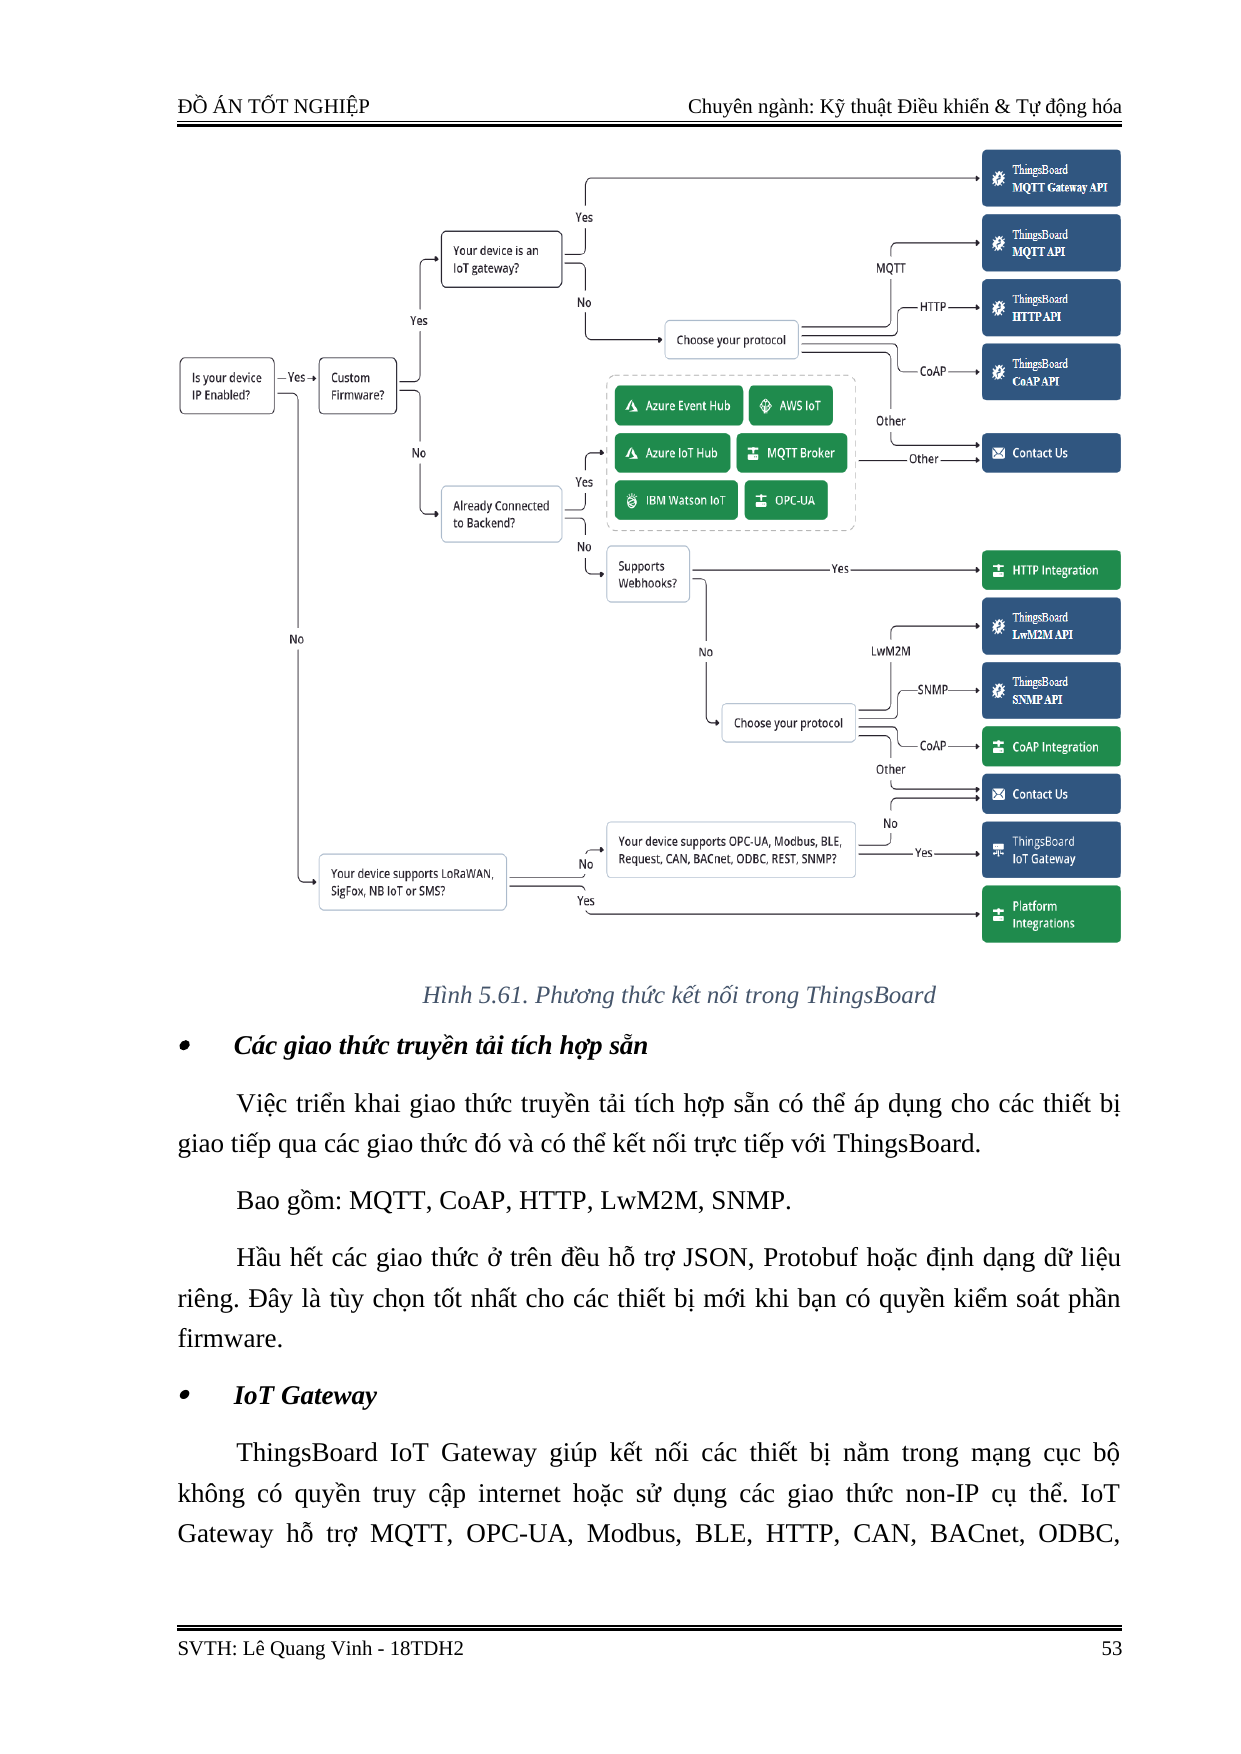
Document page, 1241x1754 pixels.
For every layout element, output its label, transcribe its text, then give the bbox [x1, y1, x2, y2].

text Bao gồm: MQTT, CoAP, HTTP, LwM2M, SNMP. [177, 1184, 1122, 1215]
list IoT Gateway [177, 1379, 1122, 1411]
text Việc triển khai giao thức truyền tải tích hợp sẵn có thể áp dụng cho các thiết bị giao tiếp qua các giao thức đó và có thể kết nối trực tiếp với ThingsBoard. [177, 1087, 1122, 1158]
text Hầu hết các giao thức ở trên đều hỗ trợ JSON, Protobuf hoặc định dạng dữ liệu riêng. Đây là tùy chọn tốt nhất cho các thiết bị mới khi bạn có quyền kiểm soát phần firmware. [177, 1241, 1122, 1353]
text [177, 1437, 1122, 1548]
list Các giao thức truyền tải tích hợp sẵn [177, 1029, 1122, 1061]
picture [177, 147, 1123, 954]
